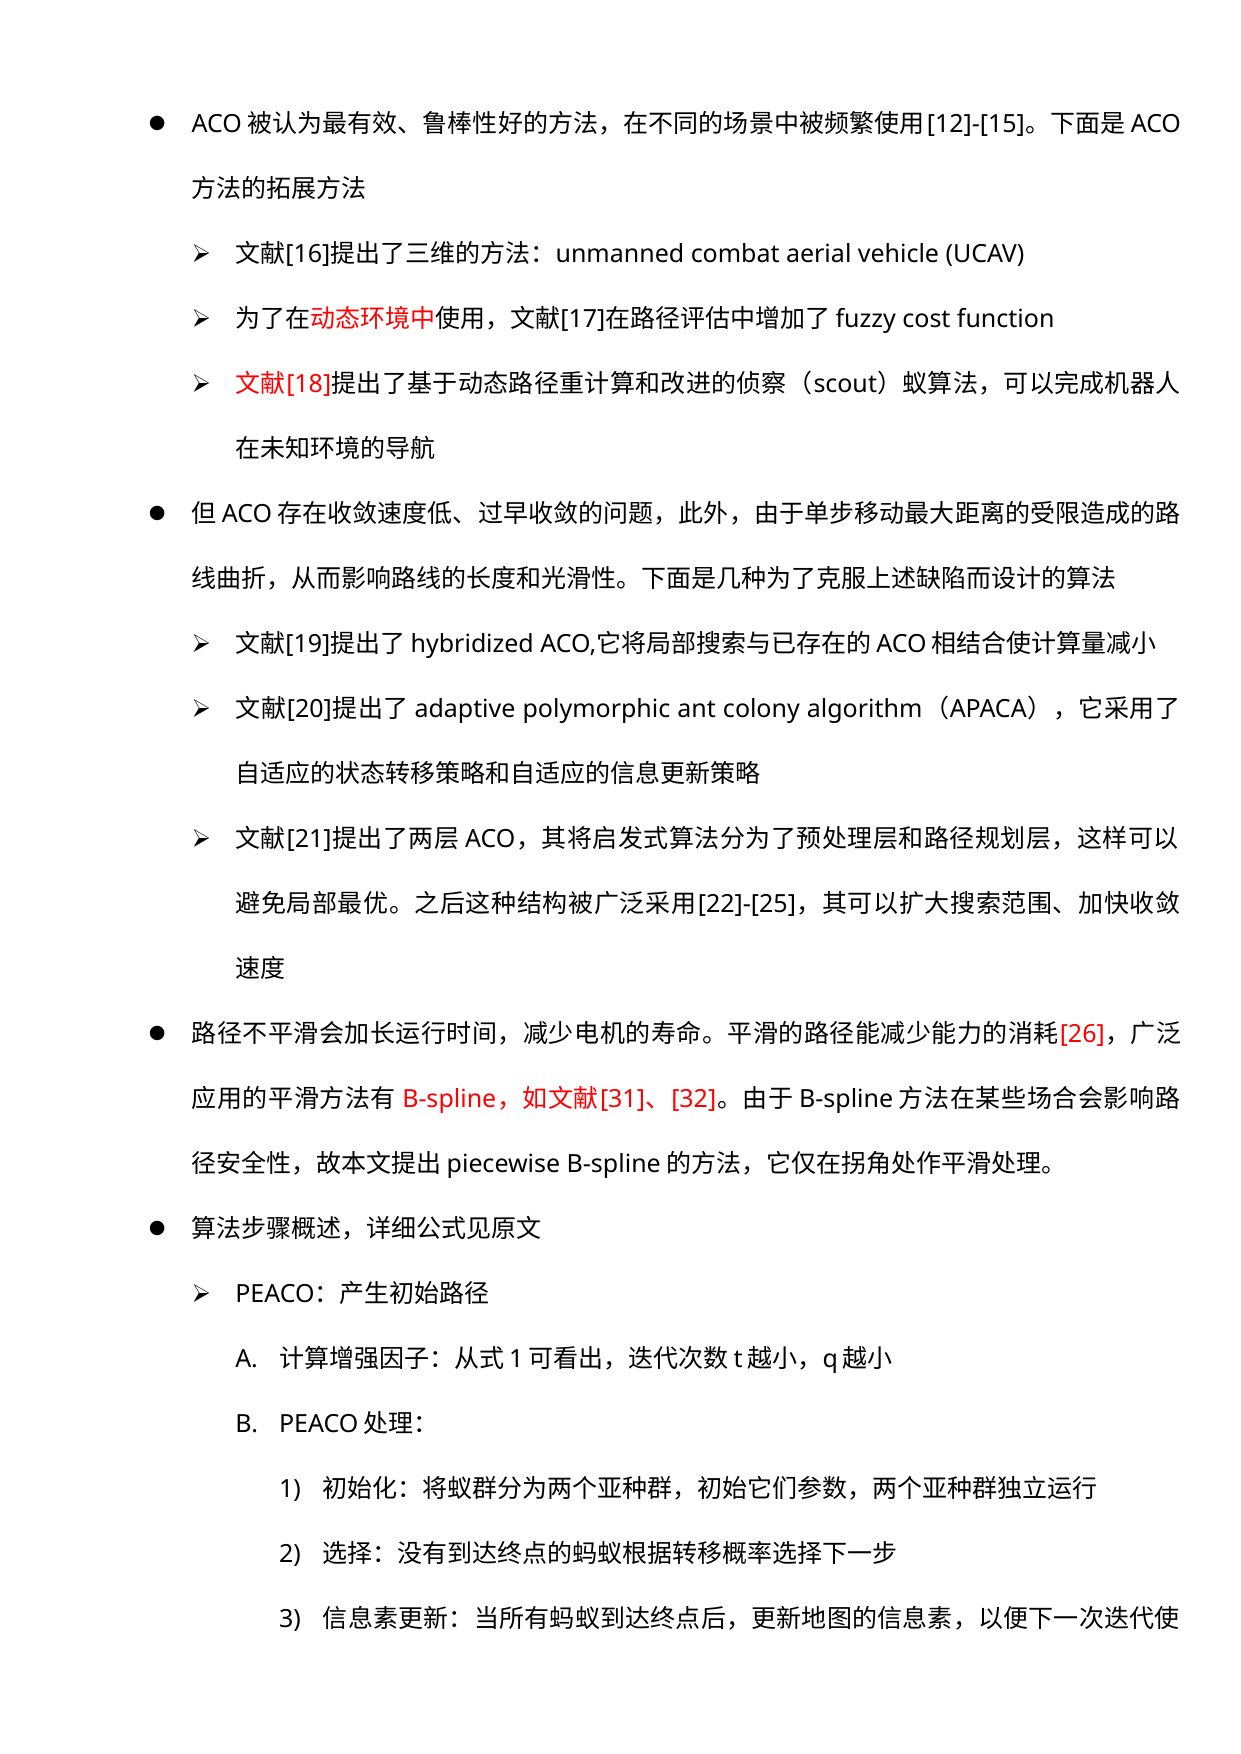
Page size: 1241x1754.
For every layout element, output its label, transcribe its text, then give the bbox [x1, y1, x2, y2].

list 算法步骤概述，详细公式见原文 [148, 1194, 1181, 1259]
list 文献[19]提出了hybridized ACO,它将局部搜索与已存在的ACO相结合使计算量减小 [191, 609, 1181, 674]
list ACO被认为最有效、鲁棒性好的方法，在不同的场景中被频繁使用[12]-[15]。下面是ACO方法的拓展方法 [148, 89, 1181, 219]
list PEACO：产生初始路径 [191, 1259, 1181, 1324]
list 文献[21]提出了两层ACO，其将启发式算法分为了预处理层和路径规划层，这样可以避免局部最优。之后这种结构被广泛采用[22]-[25]，其可以扩大搜索范围、加快收敛速度 [191, 804, 1181, 999]
list 文献[18]提出了基于动态路径重计算和改进的侦察（scout）蚁算法，可以完成机器人在未知环境的导航 [191, 349, 1181, 479]
list 选择：没有到达终点的蚂蚁根据转移概率选择下一步 [279, 1519, 1181, 1584]
list 文献[20]提出了adaptive polymorphic ant colony algorithm（APACA），它采用了自适应的状态转移策略和自适应的信息更新策略 [191, 674, 1181, 804]
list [279, 1584, 1181, 1649]
list 初始化：将蚁群分为两个亚种群，初始它们参数，两个亚种群独立运行 [279, 1454, 1181, 1519]
list PEACO处理： [235, 1389, 1181, 1454]
list 计算增强因子：从式1可看出，迭代次数t越小，q越小 [235, 1324, 1181, 1389]
list 路径不平滑会加长运行时间，减少电机的寿命。平滑的路径能减少能力的消耗[26]，广泛应用的平滑方法有B-spline，如文献[31]、[32]。由于B-spline方法在某些场合会影响路径安全性，故本文提出piecewise B-spline的方法，它仅在拐角处作平滑处理。 [148, 999, 1181, 1194]
list 但ACO存在收敛速度低、过早收敛的问题，此外，由于单步移动最大距离的受限造成的路线曲折，从而影响路线的长度和光滑性。下面是几种为了克服上述缺陷而设计的算法 [148, 479, 1181, 609]
list 文献[16]提出了三维的方法：unmanned combat aerial vehicle (UCAV) [191, 219, 1181, 284]
list 为了在动态环境中使用，文献[17]在路径评估中增加了fuzzy cost function [191, 284, 1181, 349]
